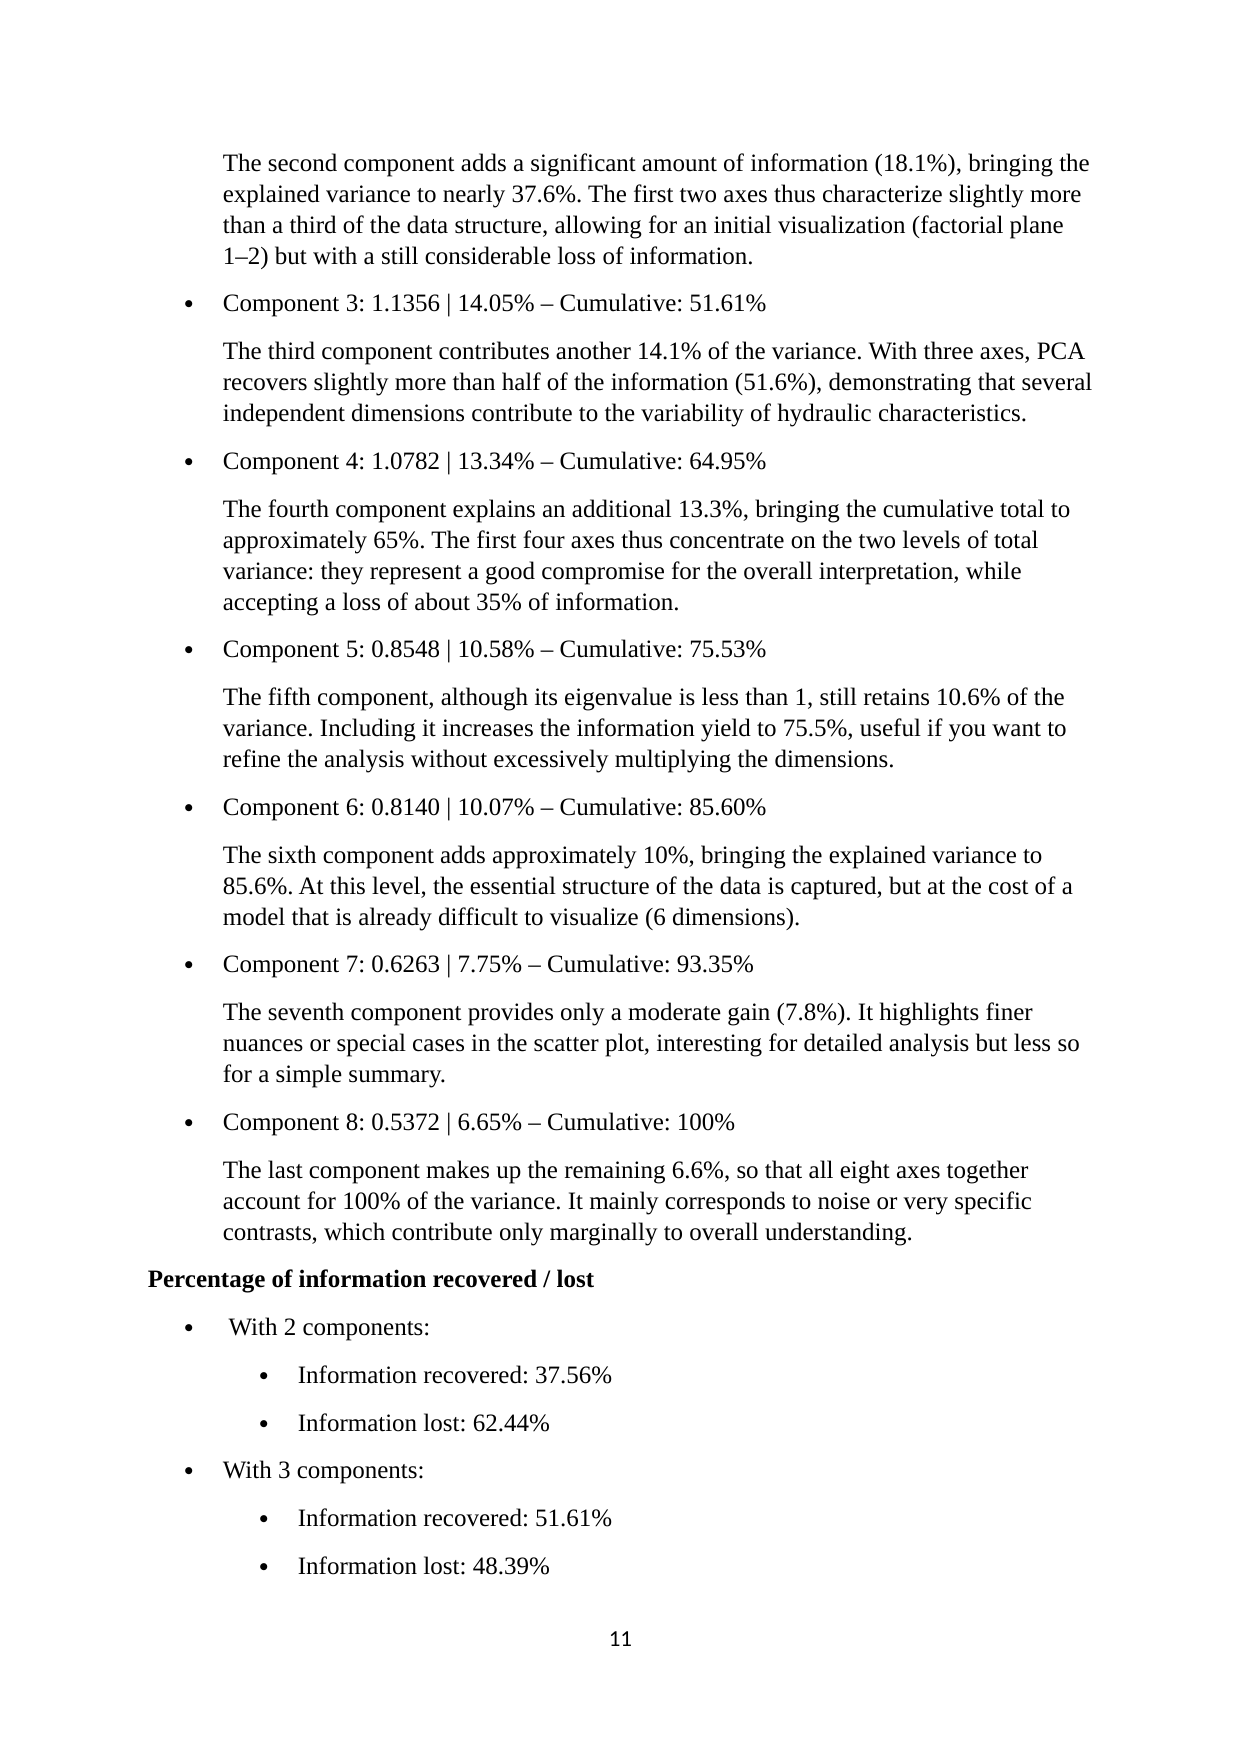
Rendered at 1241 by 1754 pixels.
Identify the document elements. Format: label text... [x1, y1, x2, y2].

list Information recovered: 37.56% [260, 1360, 1093, 1389]
list With 3 components: [185, 1455, 1093, 1484]
text The sixth component adds approximately 10%, bringing the explained variance to 85.6%. At this level, the essential structure of the data is captured, but at the cost of a model that is already difficult to visualize (6 dimensions). [223, 840, 1093, 931]
list Component 7: 0.6263 | 7.75% – Cumulative: 93.35% [185, 949, 1093, 978]
text The fifth component, although its eigenvalue is less than 1, still retains 10.6% of the variance. Including it increases the information yield to 75.5%, useful if you want to refine the analysis without excessively multiplying the dimensions. [223, 682, 1093, 773]
text The third component contributes another 14.1% of the variance. With three axes, PCA recovers slightly more than half of the information (51.6%), demonstrating that several independent dimensions contribute to the variability of hydraulic characteristics. [223, 336, 1093, 427]
list Component 8: 0.5372 | 6.65% – Cumulative: 100% [185, 1107, 1093, 1136]
text Percentage of information recovered / lost [148, 1264, 1093, 1293]
list Component 5: 0.8548 | 10.58% – Cumulative: 75.53% [185, 634, 1093, 663]
text The fourth component explains an additional 13.3%, bringing the cumulative total to approximately 65%. The first four axes thus concentrate on the two levels of total variance: they represent a good compromise for the overall interpretation, while accepting a loss of about 35% of information. [223, 494, 1093, 616]
list Component 3: 1.1356 | 14.05% – Cumulative: 51.61% [185, 288, 1093, 317]
text The last component makes up the remaining 6.6%, so that all eight axes together account for 100% of the variance. It mainly corresponds to noise or very specific contrasts, which contribute only marginally to overall understanding. [223, 1155, 1093, 1246]
list Information lost: 62.44% [260, 1408, 1093, 1436]
list Information lost: 48.39% [260, 1551, 1093, 1579]
list Component 6: 0.8140 | 10.07% – Cumulative: 85.60% [185, 792, 1093, 821]
text The seventh component provides only a moderate gain (7.8%). It highlights finer nuances or special cases in the scatter plot, interesting for detailed analysis but less so for a simple summary. [223, 997, 1093, 1088]
list With 2 components: [185, 1312, 1093, 1341]
list Information recovered: 51.61% [260, 1503, 1093, 1532]
list Component 4: 1.0782 | 13.34% – Cumulative: 64.95% [185, 446, 1093, 475]
text The second component adds a significant amount of information (18.1%), bringing the explained variance to nearly 37.6%. The first two axes thus characterize slightly more than a third of the data structure, allowing for an initial visualization (factorial plane 1–2) but with a still considerable loss of information. [223, 148, 1093, 269]
